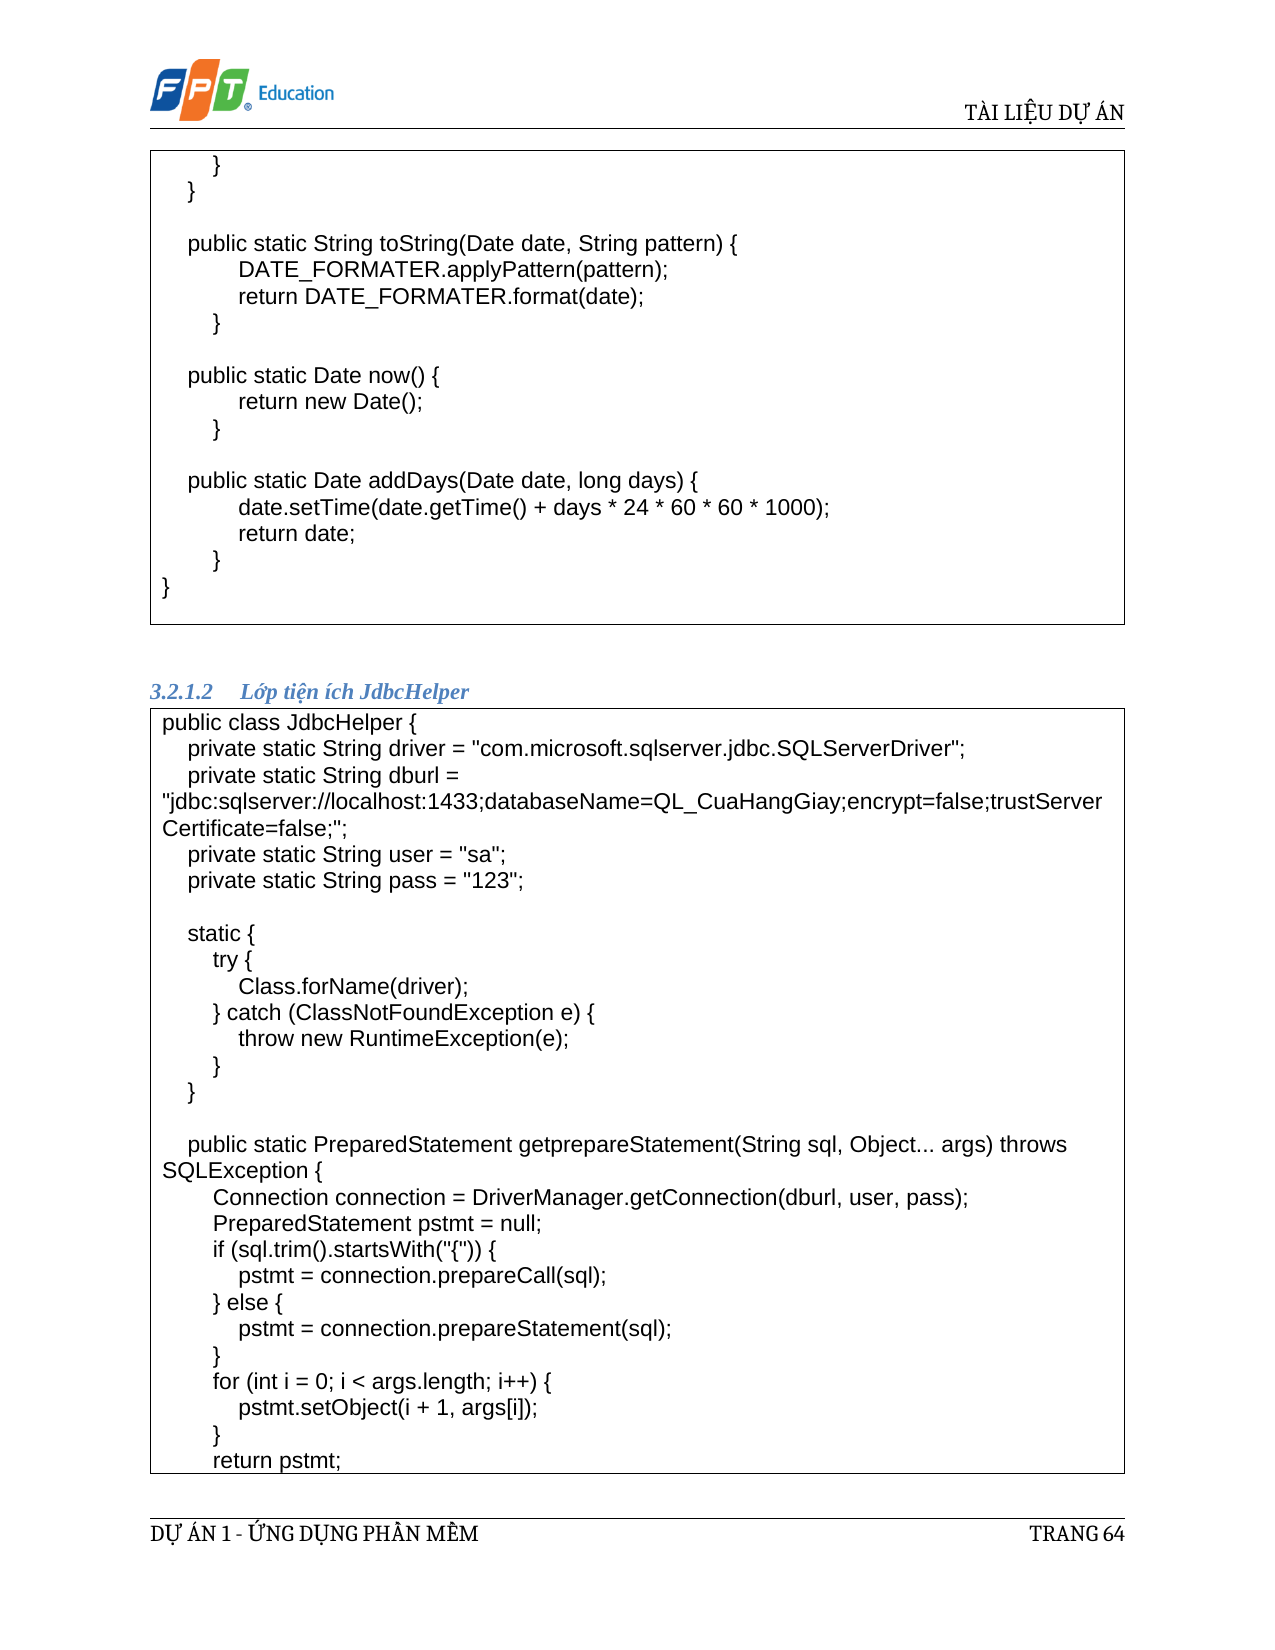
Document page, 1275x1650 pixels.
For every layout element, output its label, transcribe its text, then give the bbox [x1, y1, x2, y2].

picture [150, 59, 336, 121]
subtitle Lớp tiện ích JdbcHelper [150, 678, 1125, 704]
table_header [151, 709, 1124, 1473]
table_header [151, 151, 1124, 624]
